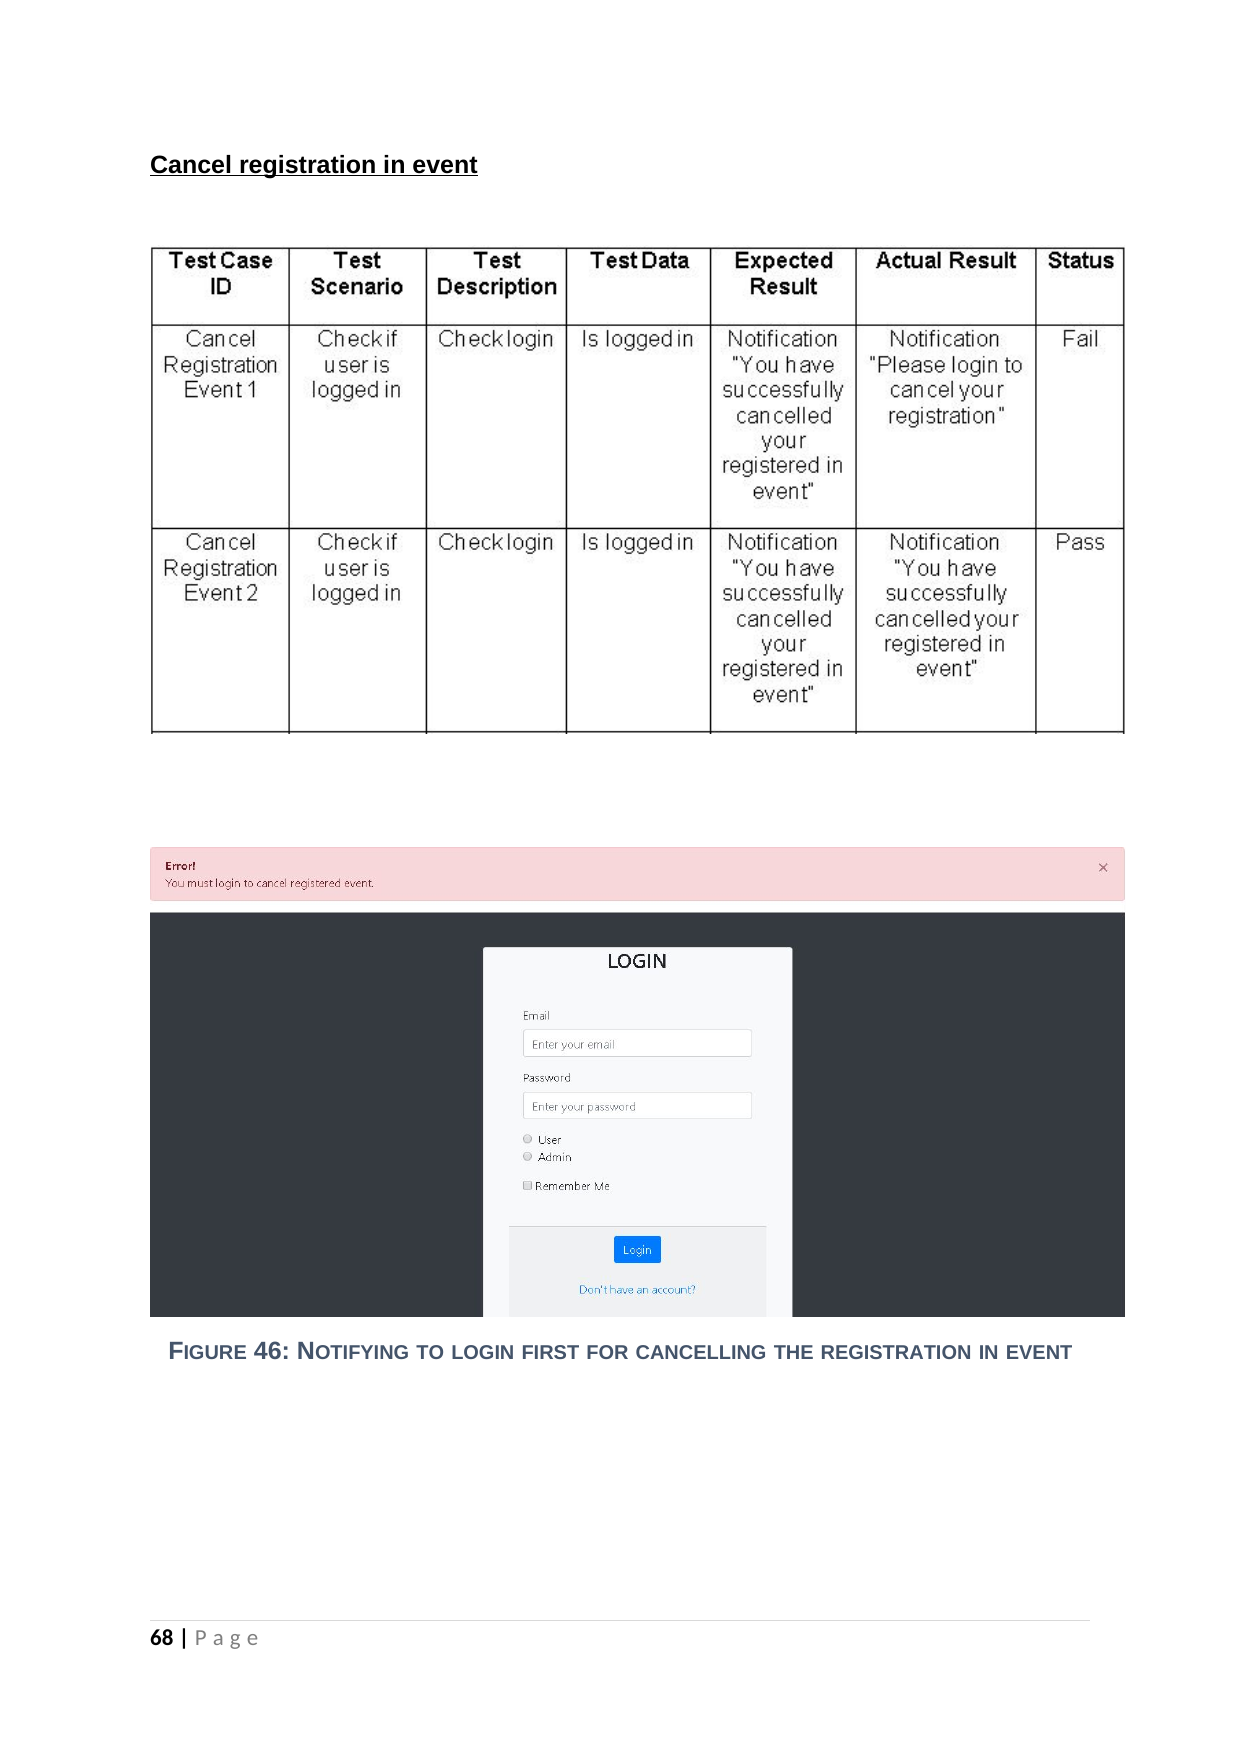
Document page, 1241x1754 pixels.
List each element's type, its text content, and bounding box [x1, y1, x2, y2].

picture [150, 847, 1125, 1317]
picture [150, 245, 1125, 734]
text Cancel registration in event [150, 150, 1090, 179]
text Figure 46: Notifying to login first for cancelling the registration in event [150, 1336, 1090, 1364]
